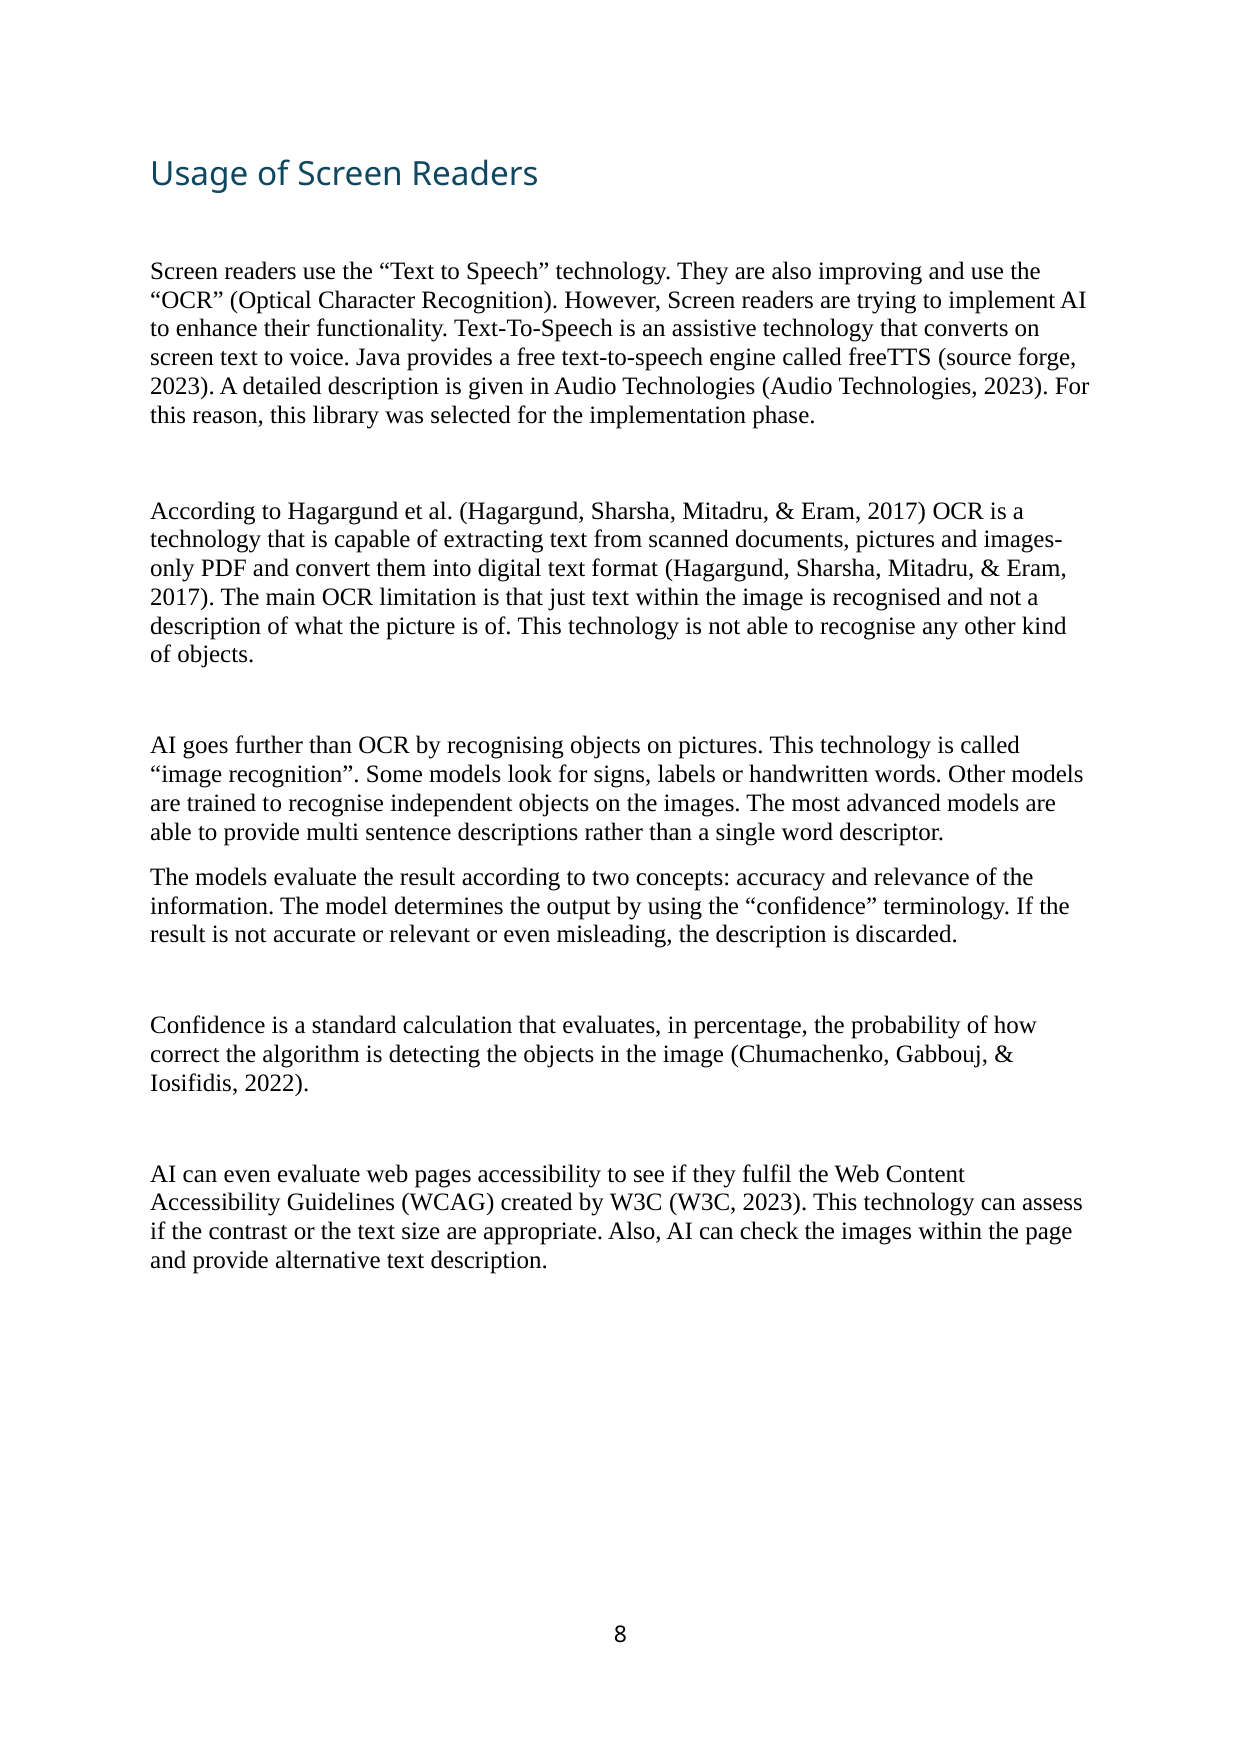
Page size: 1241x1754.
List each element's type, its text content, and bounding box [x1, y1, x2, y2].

text Screen readers use the “Text to Speech” technology. They are also improving and use the “OCR” (Optical Character Recognition). However, Screen readers are trying to implement AI to enhance their functionality. Text-To-Speech is an assistive technology that converts on screen text to voice. Java provides a free text-to-speech engine called freeTTS . A detailed description is given in Audio Technologies . For this reason, this library was selected for the implementation phase. [150, 256, 1090, 428]
subtitle Usage of Screen Readers [150, 150, 1090, 195]
text Confidence is a standard calculation that evaluates, in percentage, the probability of how correct the algorithm is detecting the objects in the image . [150, 1010, 1090, 1097]
text The models evaluate the result according to two concepts: accuracy and relevance of the information. The model determines the output by using the “confidence” terminology. If the result is not accurate or relevant or even misleading, the description is discarded. [150, 862, 1090, 948]
text AI goes further than OCR by recognising objects on pictures. This technology is called “image recognition”. Some models look for signs, labels or handwritten words. Other models are trained to recognise independent objects on the images. The most advanced models are able to provide multi sentence descriptions rather than a single word descriptor. [150, 730, 1090, 845]
text According to Hagargund et al. OCR is a technology that is capable of extracting text from scanned documents, pictures and images-only PDF and convert them into digital text format . The main OCR limitation is that just text within the image is recognised and not a description of what the picture is of. This technology is not able to recognise any other kind of objects. [150, 496, 1090, 668]
text AI can even evaluate web pages accessibility to see if they fulfil the Web Content Accessibility Guidelines (WCAG) created by W3C . This technology can assess if the contrast or the text size are appropriate. Also, AI can check the images within the page and provide alternative text description. [150, 1159, 1090, 1274]
